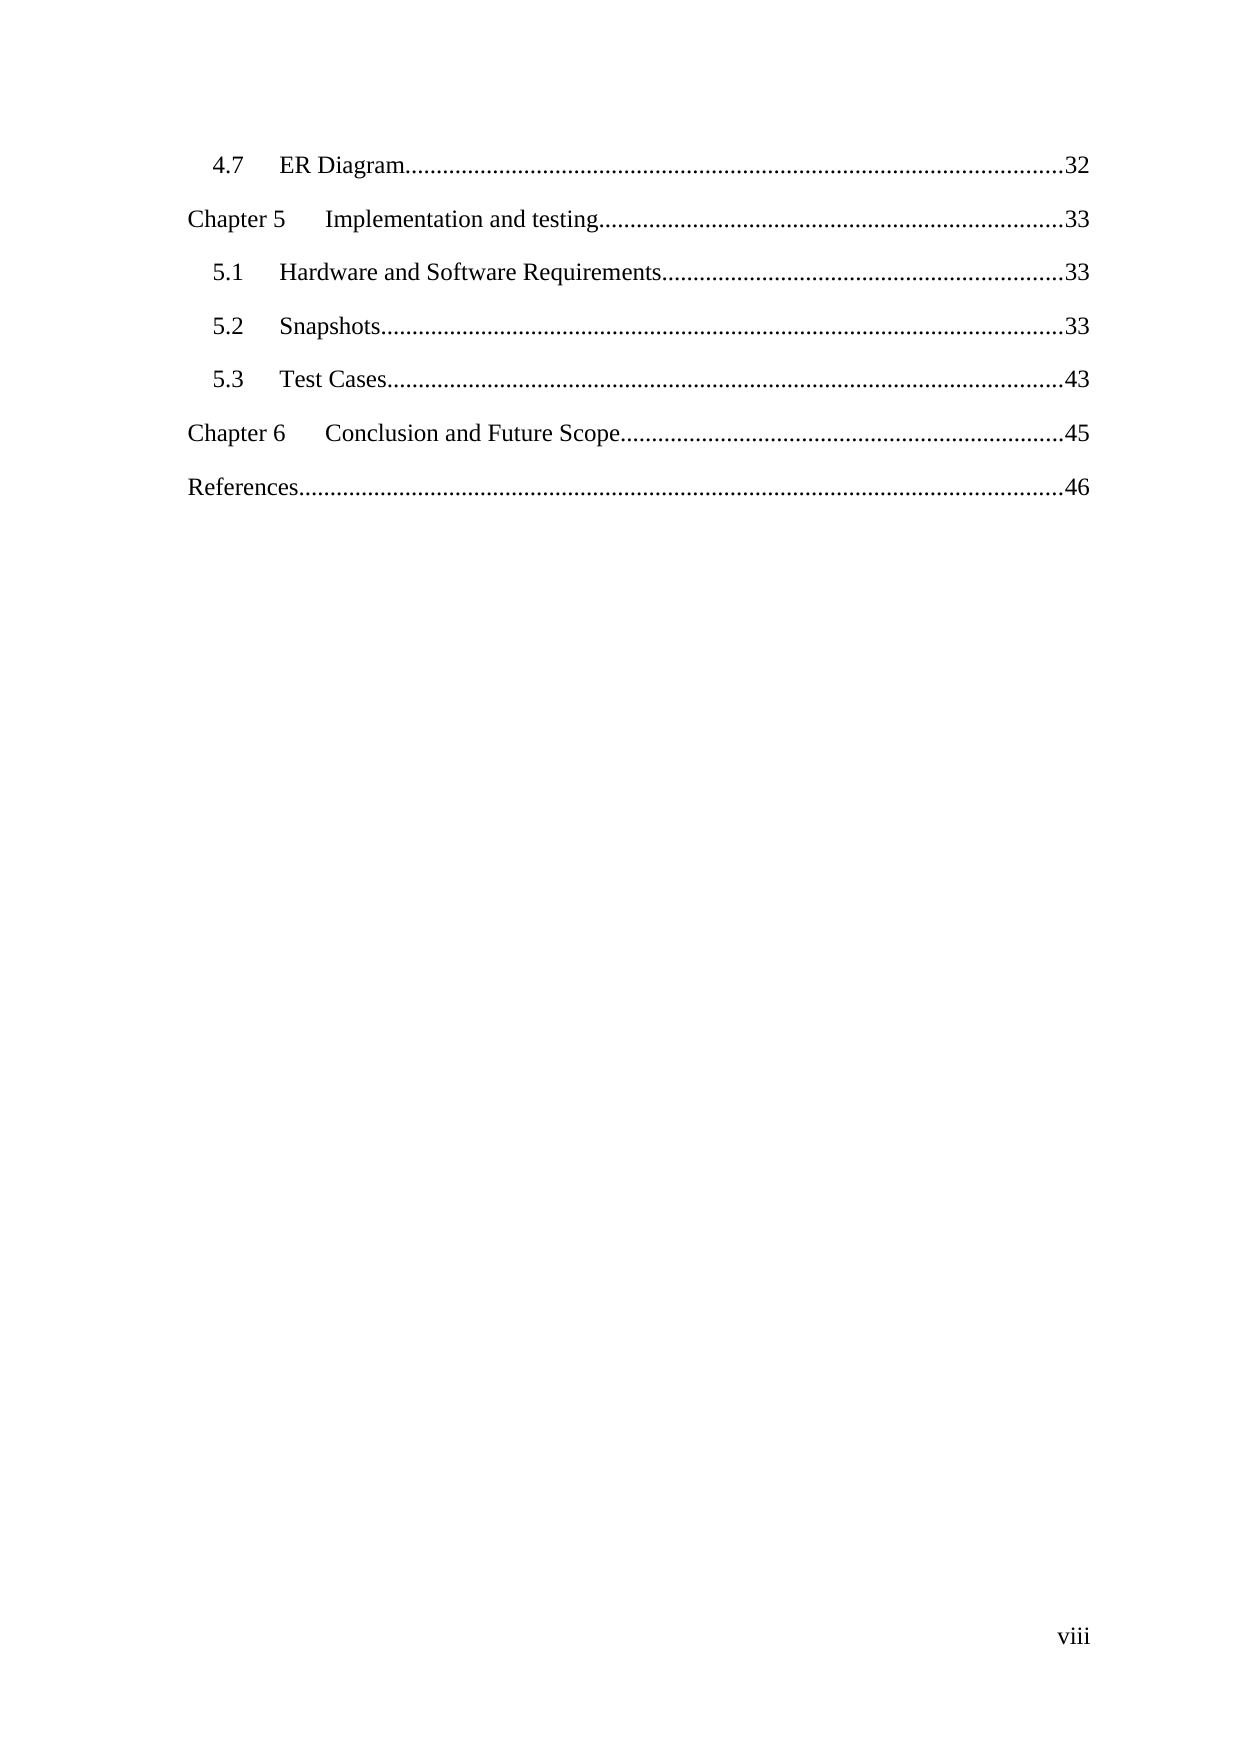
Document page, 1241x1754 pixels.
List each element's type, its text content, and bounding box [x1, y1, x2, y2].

text 4.7 ER Diagram 32 [212, 150, 1090, 179]
text 5.1 Hardware and Software Requirements 33 [212, 257, 1090, 286]
text Chapter 5 Implementation and testing 33 [187, 204, 1090, 232]
text 5.2 Snapshots 33 [212, 311, 1090, 340]
text References 46 [187, 472, 1090, 501]
text 5.3 Test Cases 43 [212, 364, 1090, 393]
text Chapter 6 Conclusion and Future Scope 45 [187, 418, 1090, 447]
